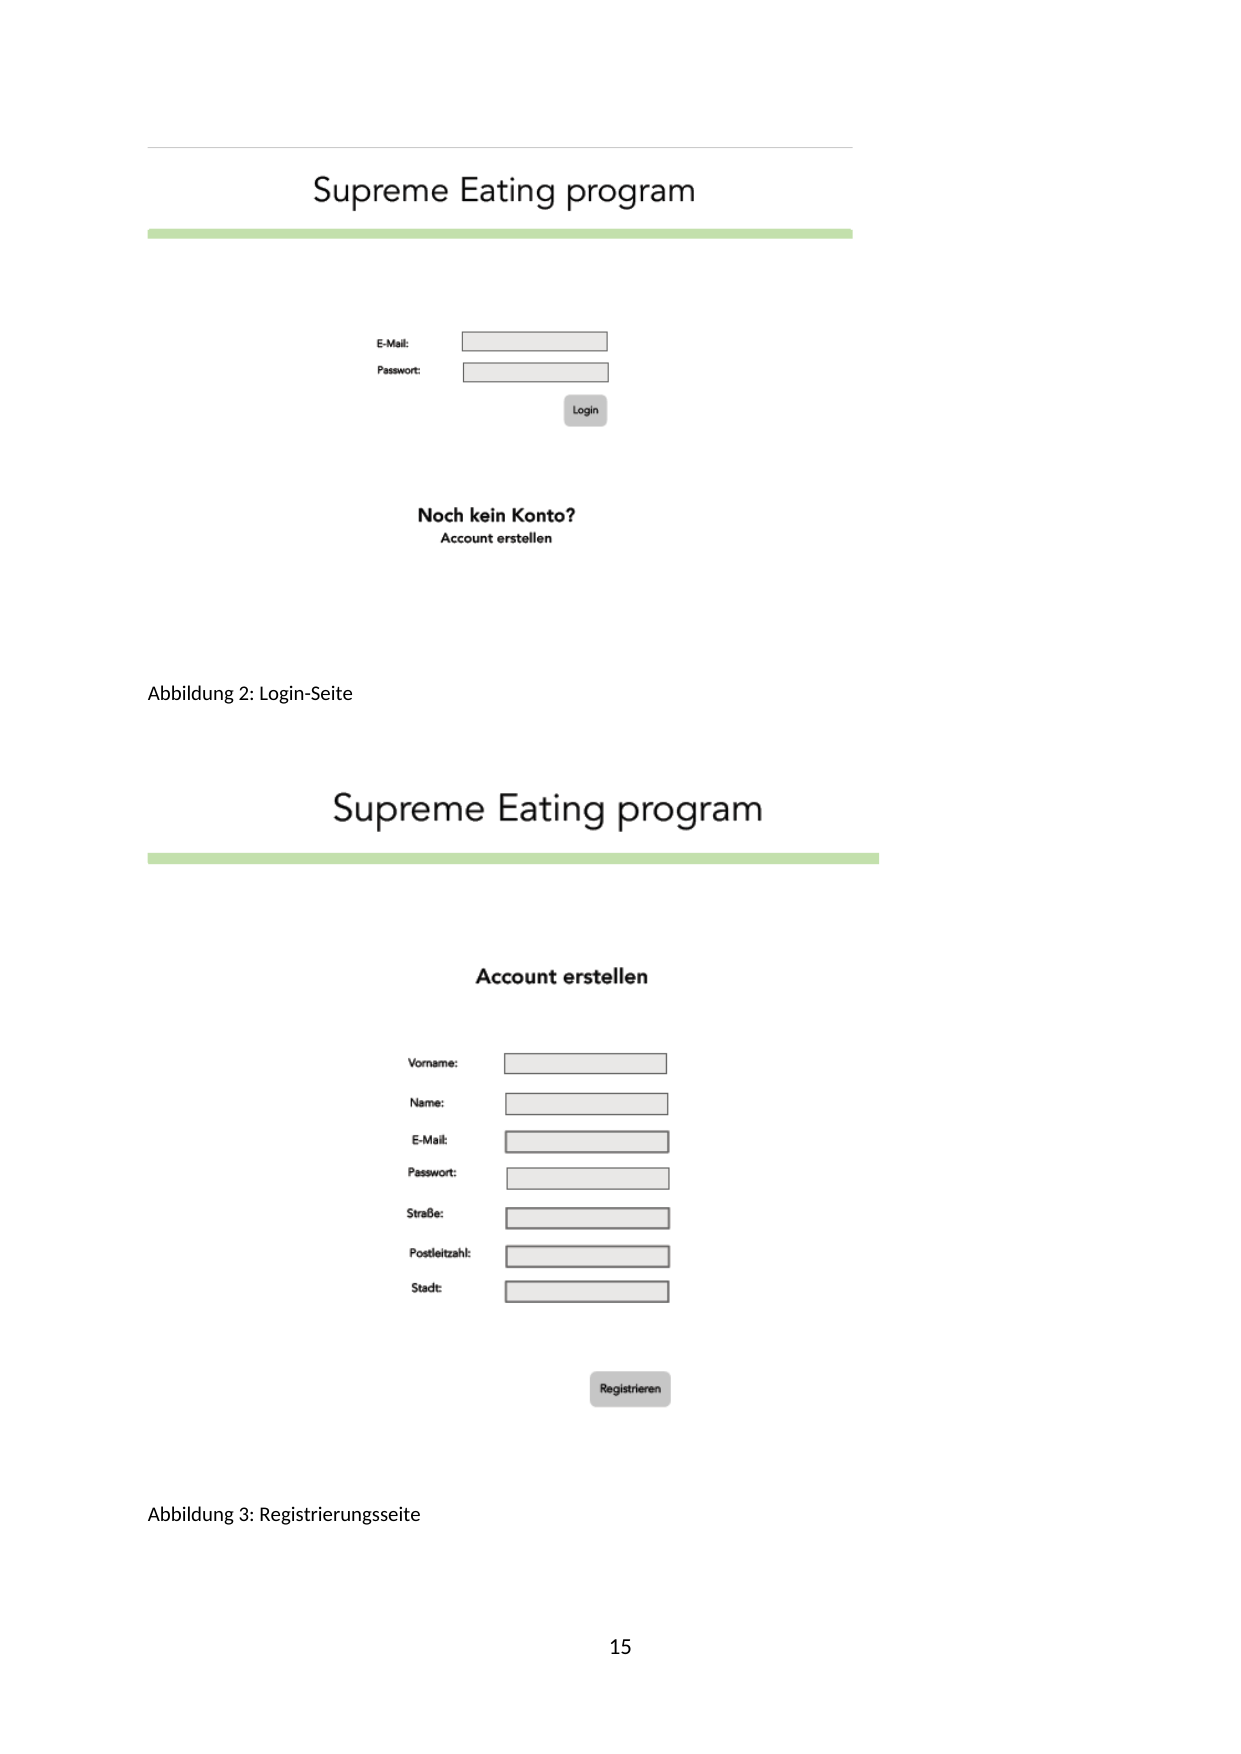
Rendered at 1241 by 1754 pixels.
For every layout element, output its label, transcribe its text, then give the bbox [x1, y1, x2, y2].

text Abbildung 3: Registrierungsseite [148, 1501, 1093, 1526]
text Abbildung 2: Login-Seite [148, 681, 1093, 706]
picture [147, 147, 853, 662]
picture [147, 771, 880, 1482]
